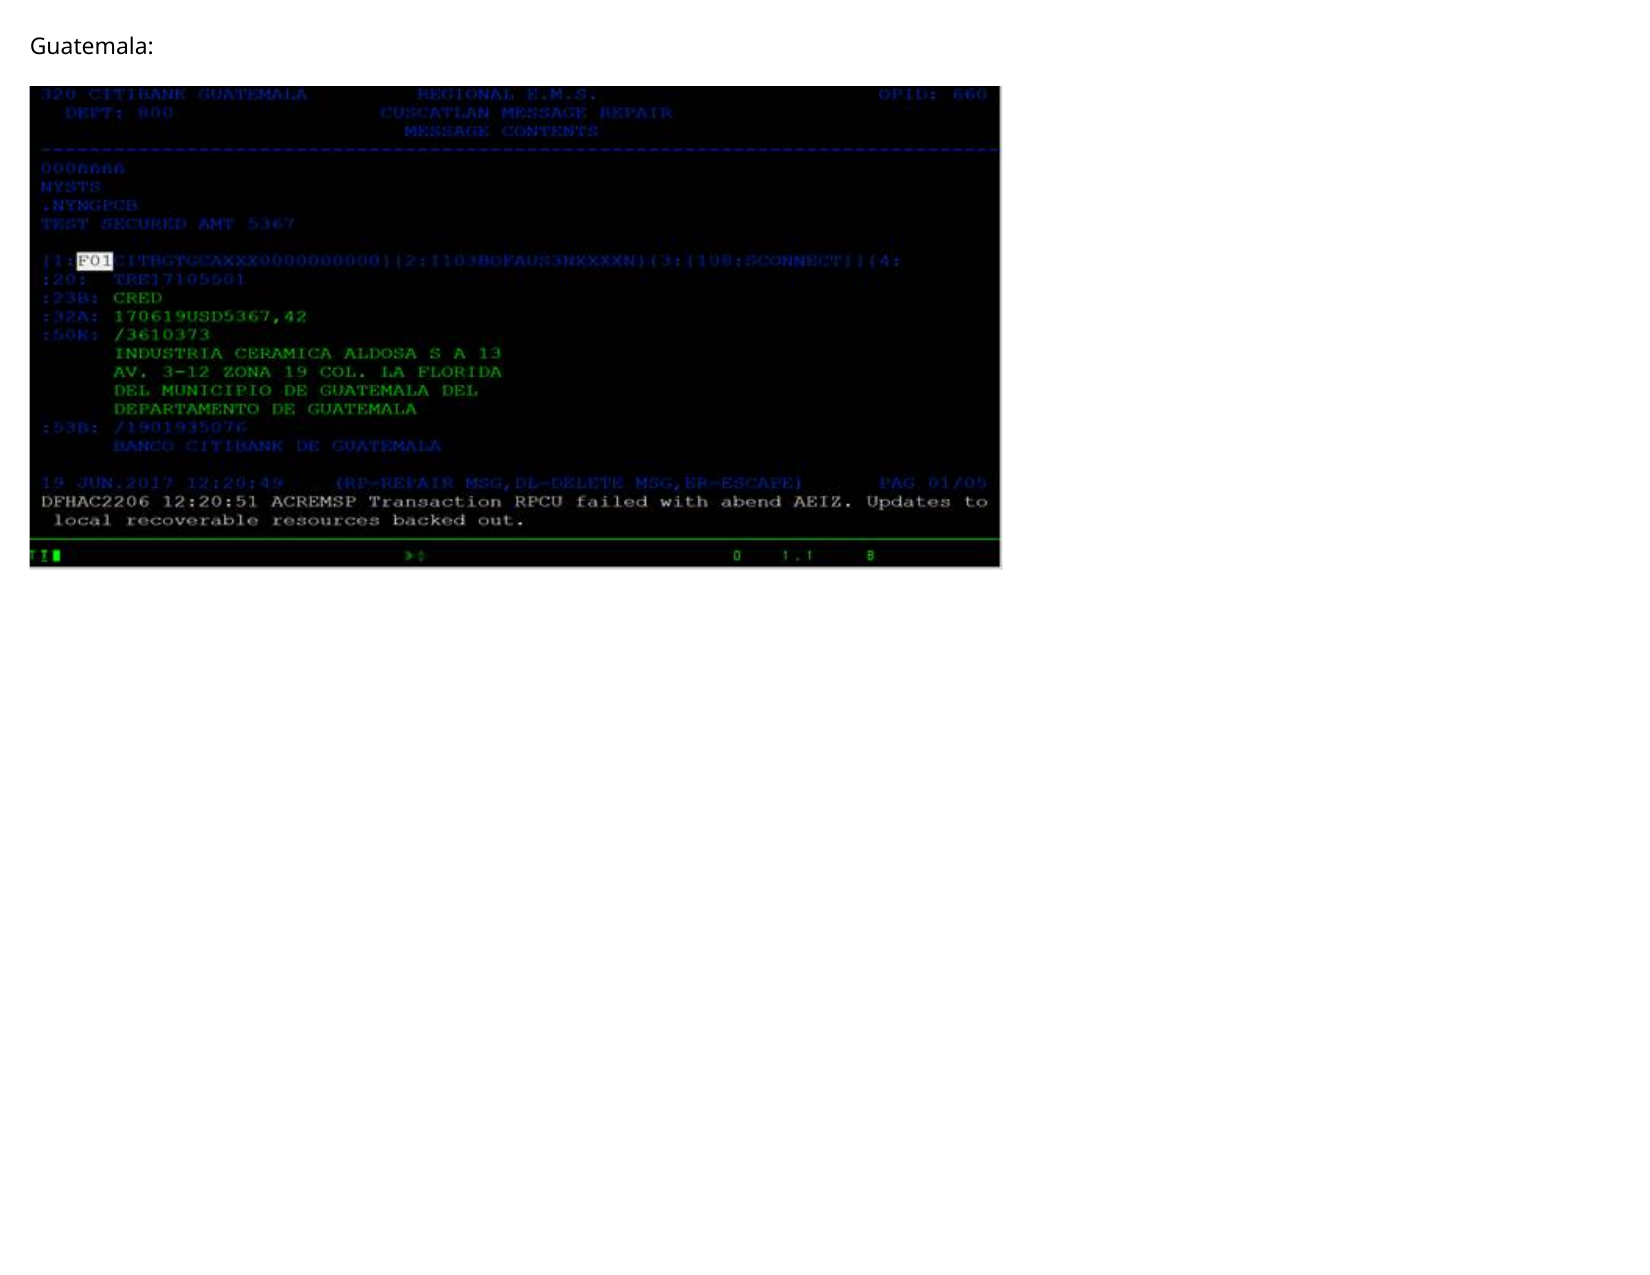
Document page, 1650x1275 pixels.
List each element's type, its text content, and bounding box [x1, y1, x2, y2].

text Guatemala: [29, 29, 1624, 61]
picture [29, 86, 1003, 570]
